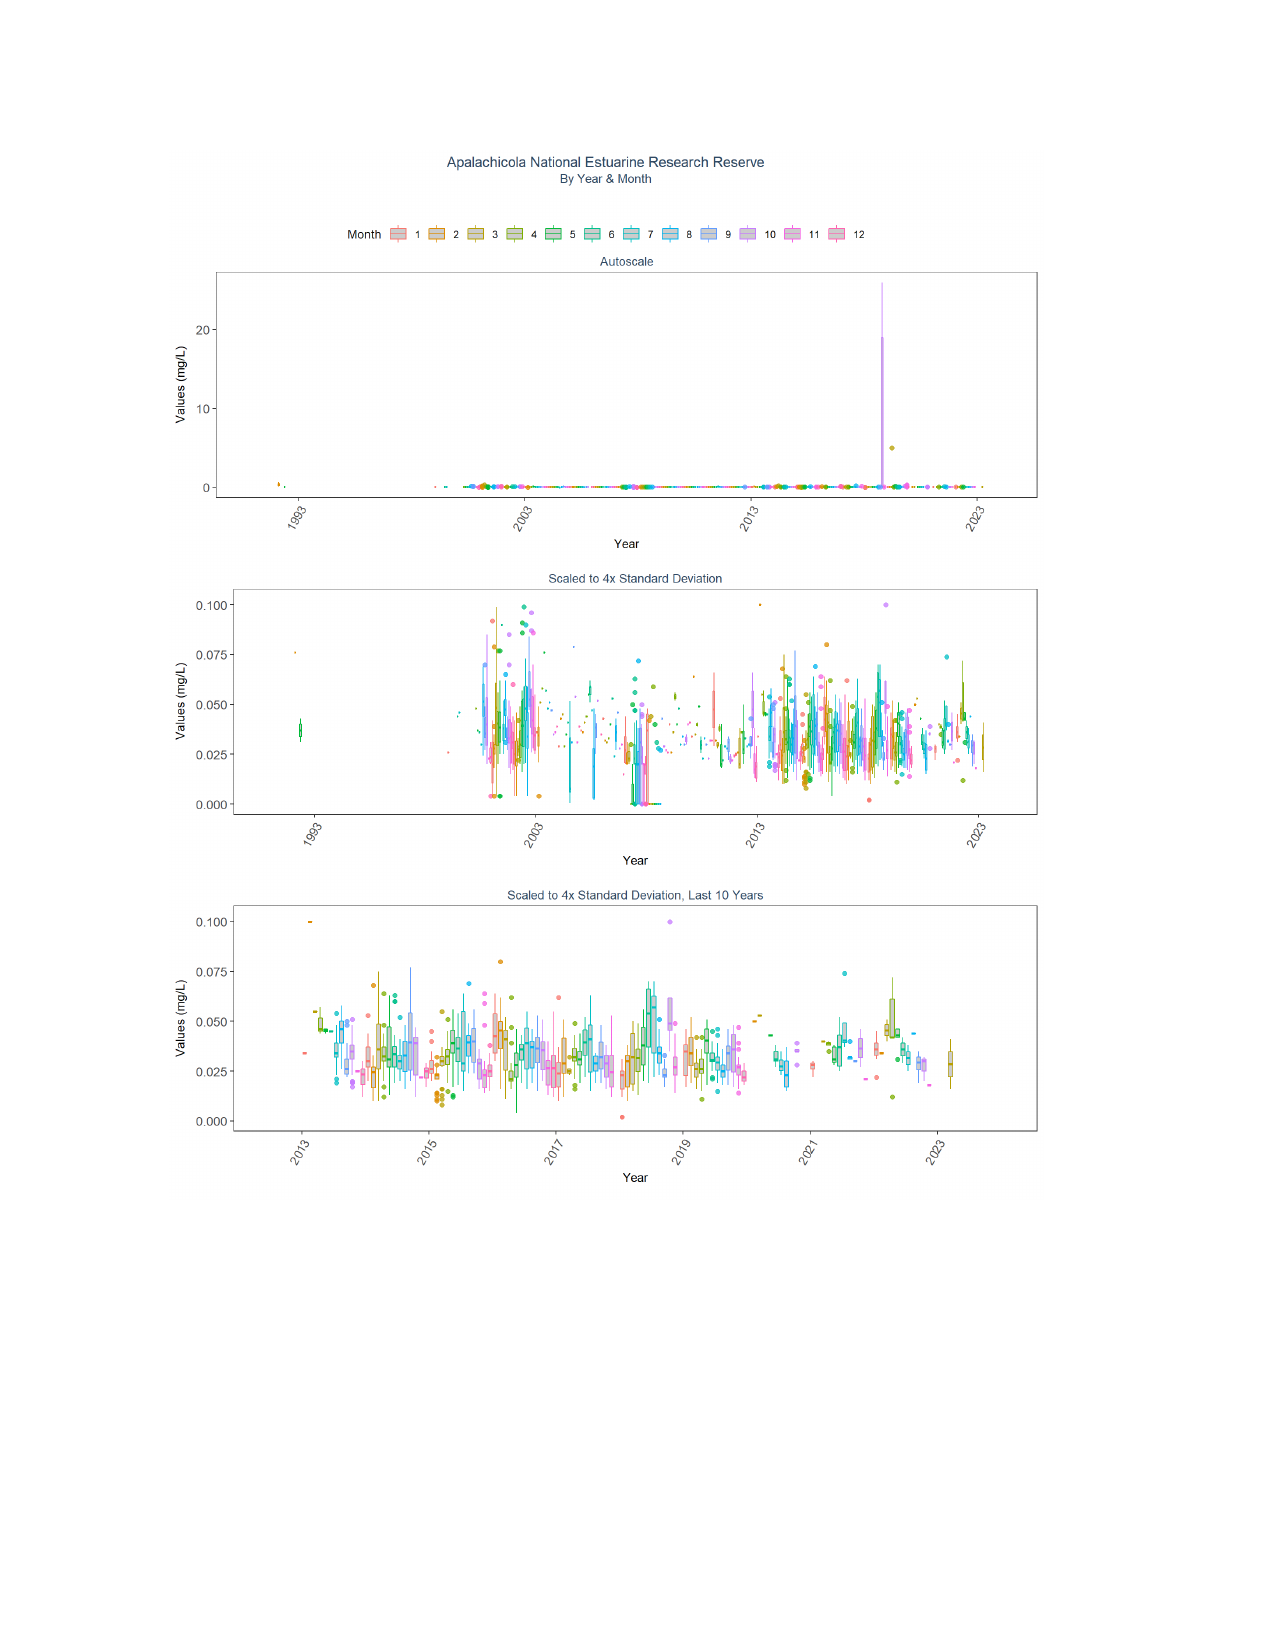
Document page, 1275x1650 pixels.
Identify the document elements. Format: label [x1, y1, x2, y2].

picture [168, 150, 1044, 1200]
